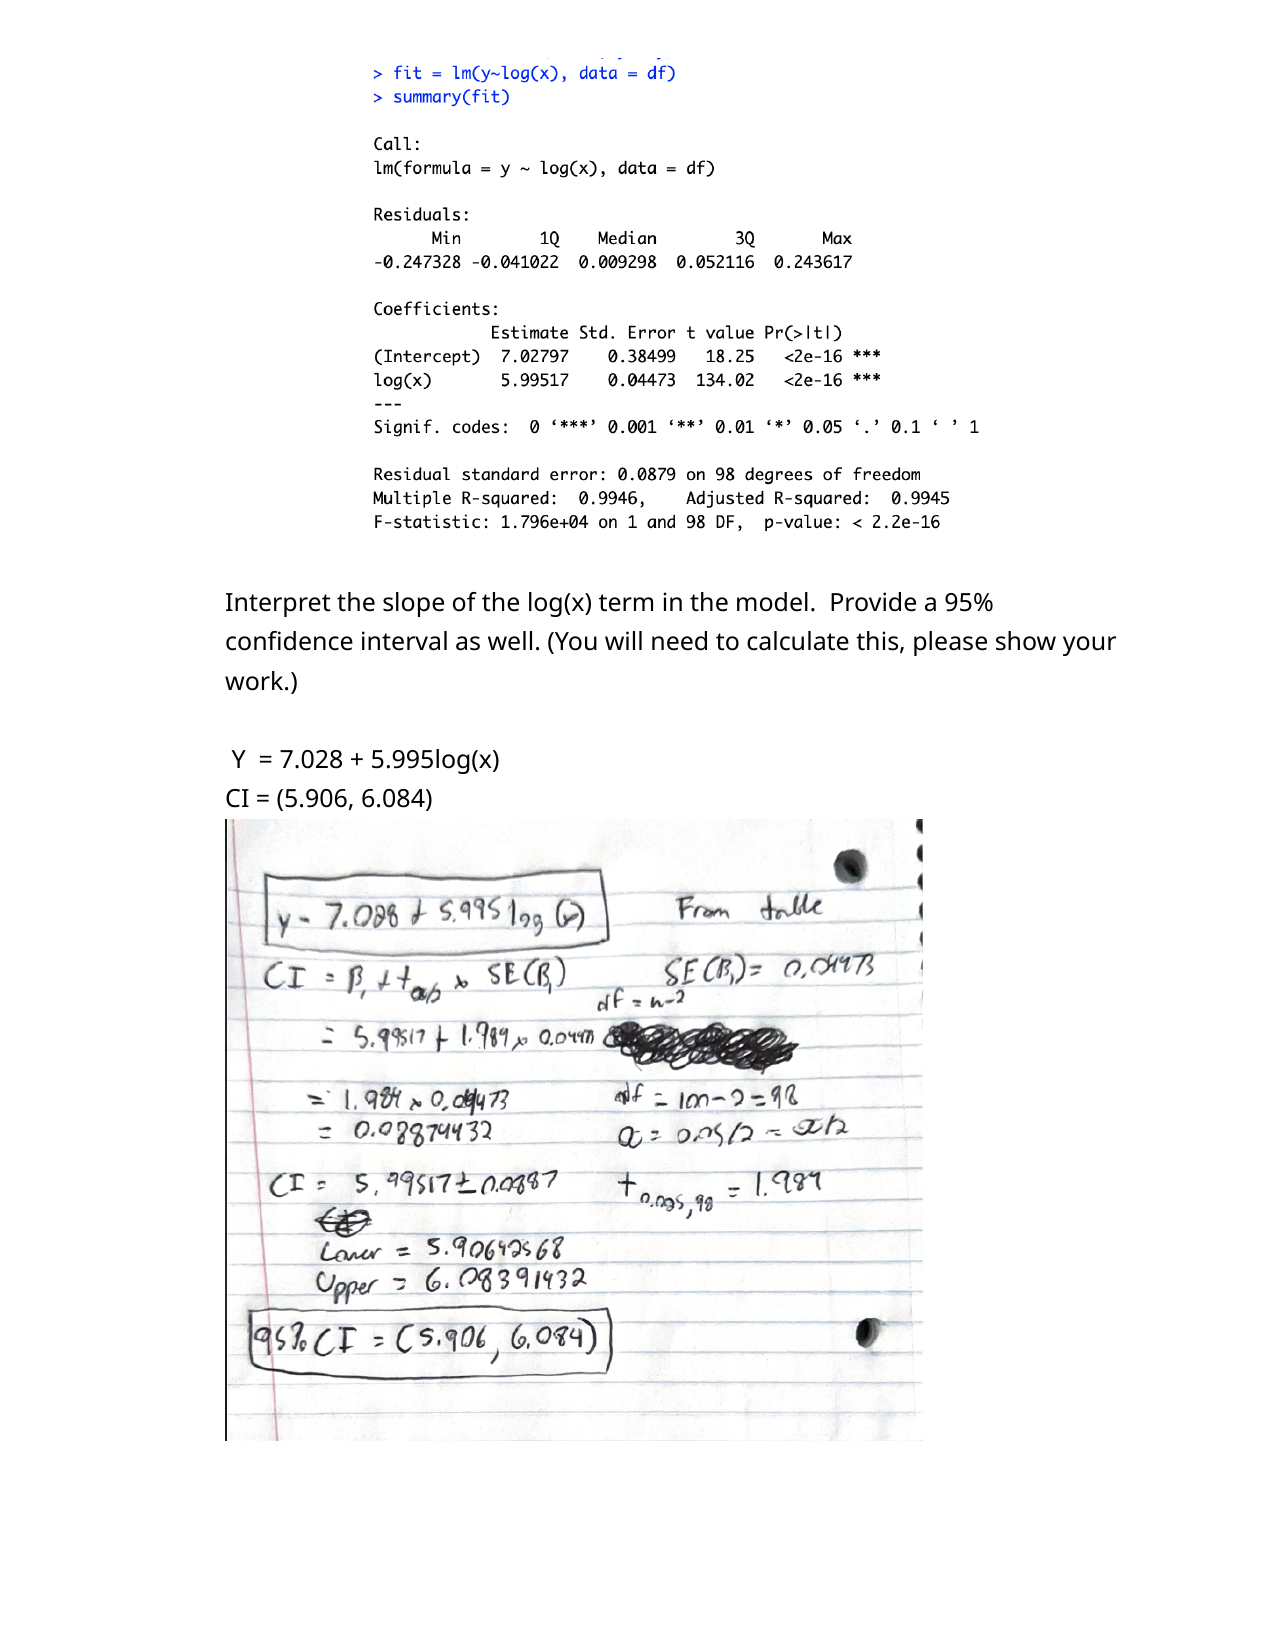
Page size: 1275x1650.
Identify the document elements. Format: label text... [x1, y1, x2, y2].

picture [225, 819, 923, 1441]
list Y = 7.028 + 5.995log(x) [225, 741, 1125, 776]
list Interpret the slope of the log(x) term in the model. Provide a 95% confidence interval as well. (You will need to calculate this, please show your work.) [225, 585, 1125, 697]
list CI = (5.906, 6.084) [225, 781, 1125, 815]
picture [365, 58, 985, 541]
